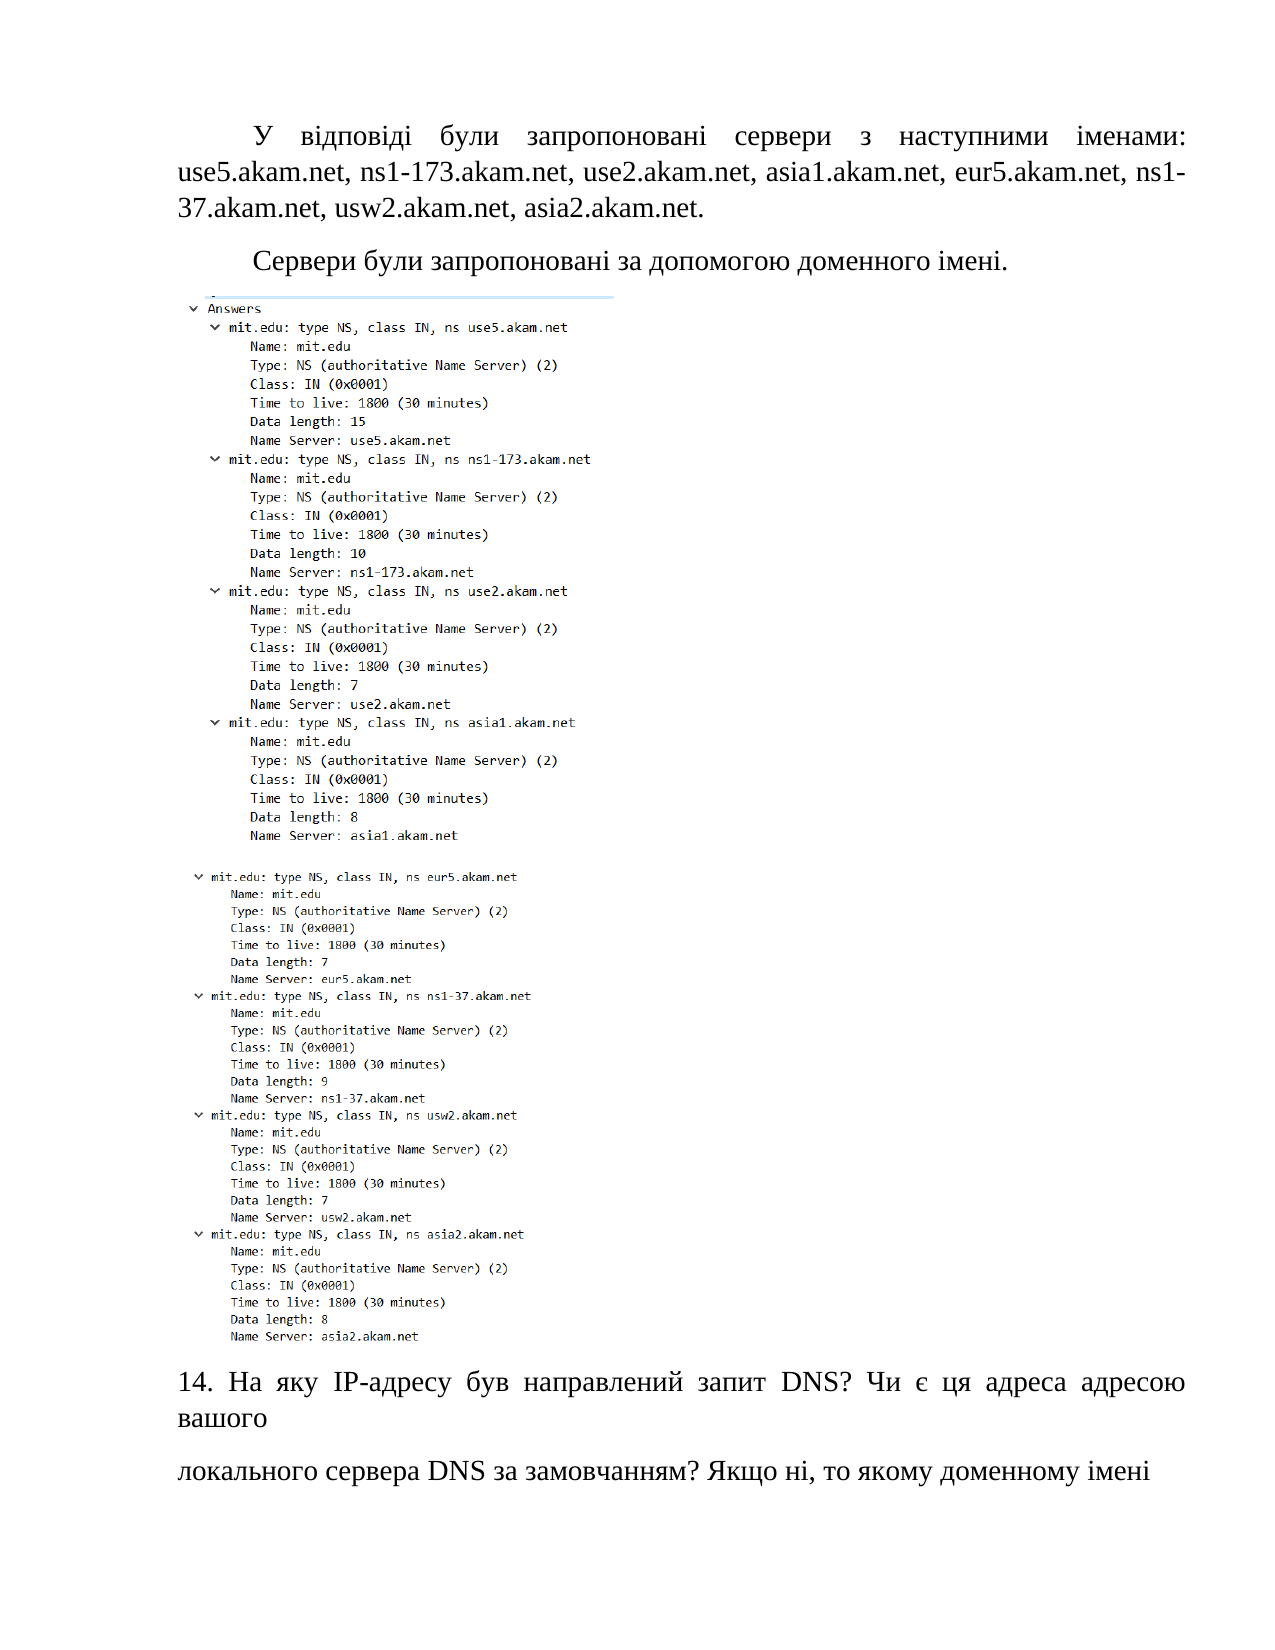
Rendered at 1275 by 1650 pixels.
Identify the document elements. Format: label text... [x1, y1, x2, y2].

text локального сервера DNS за замовчанням? Якщо ні, то якому доменному імені [177, 1453, 1186, 1486]
text 14. На яку IP-адресу був направлений запит DNS? Чи є ця адреса адресою вашого [177, 1364, 1186, 1433]
picture [177, 296, 614, 849]
text Сервери були запропоновані за допомогою доменного імені. [177, 243, 1186, 277]
picture [177, 867, 554, 1346]
text У відповіді були запропоновані сервери з наступними іменами: use5.akam.net, ns1-173.akam.net, use2.akam.net, asia1.akam.net, eur5.akam.net, ns1-37.akam.net, usw2.akam.net, asia2.akam.net. [177, 118, 1186, 224]
